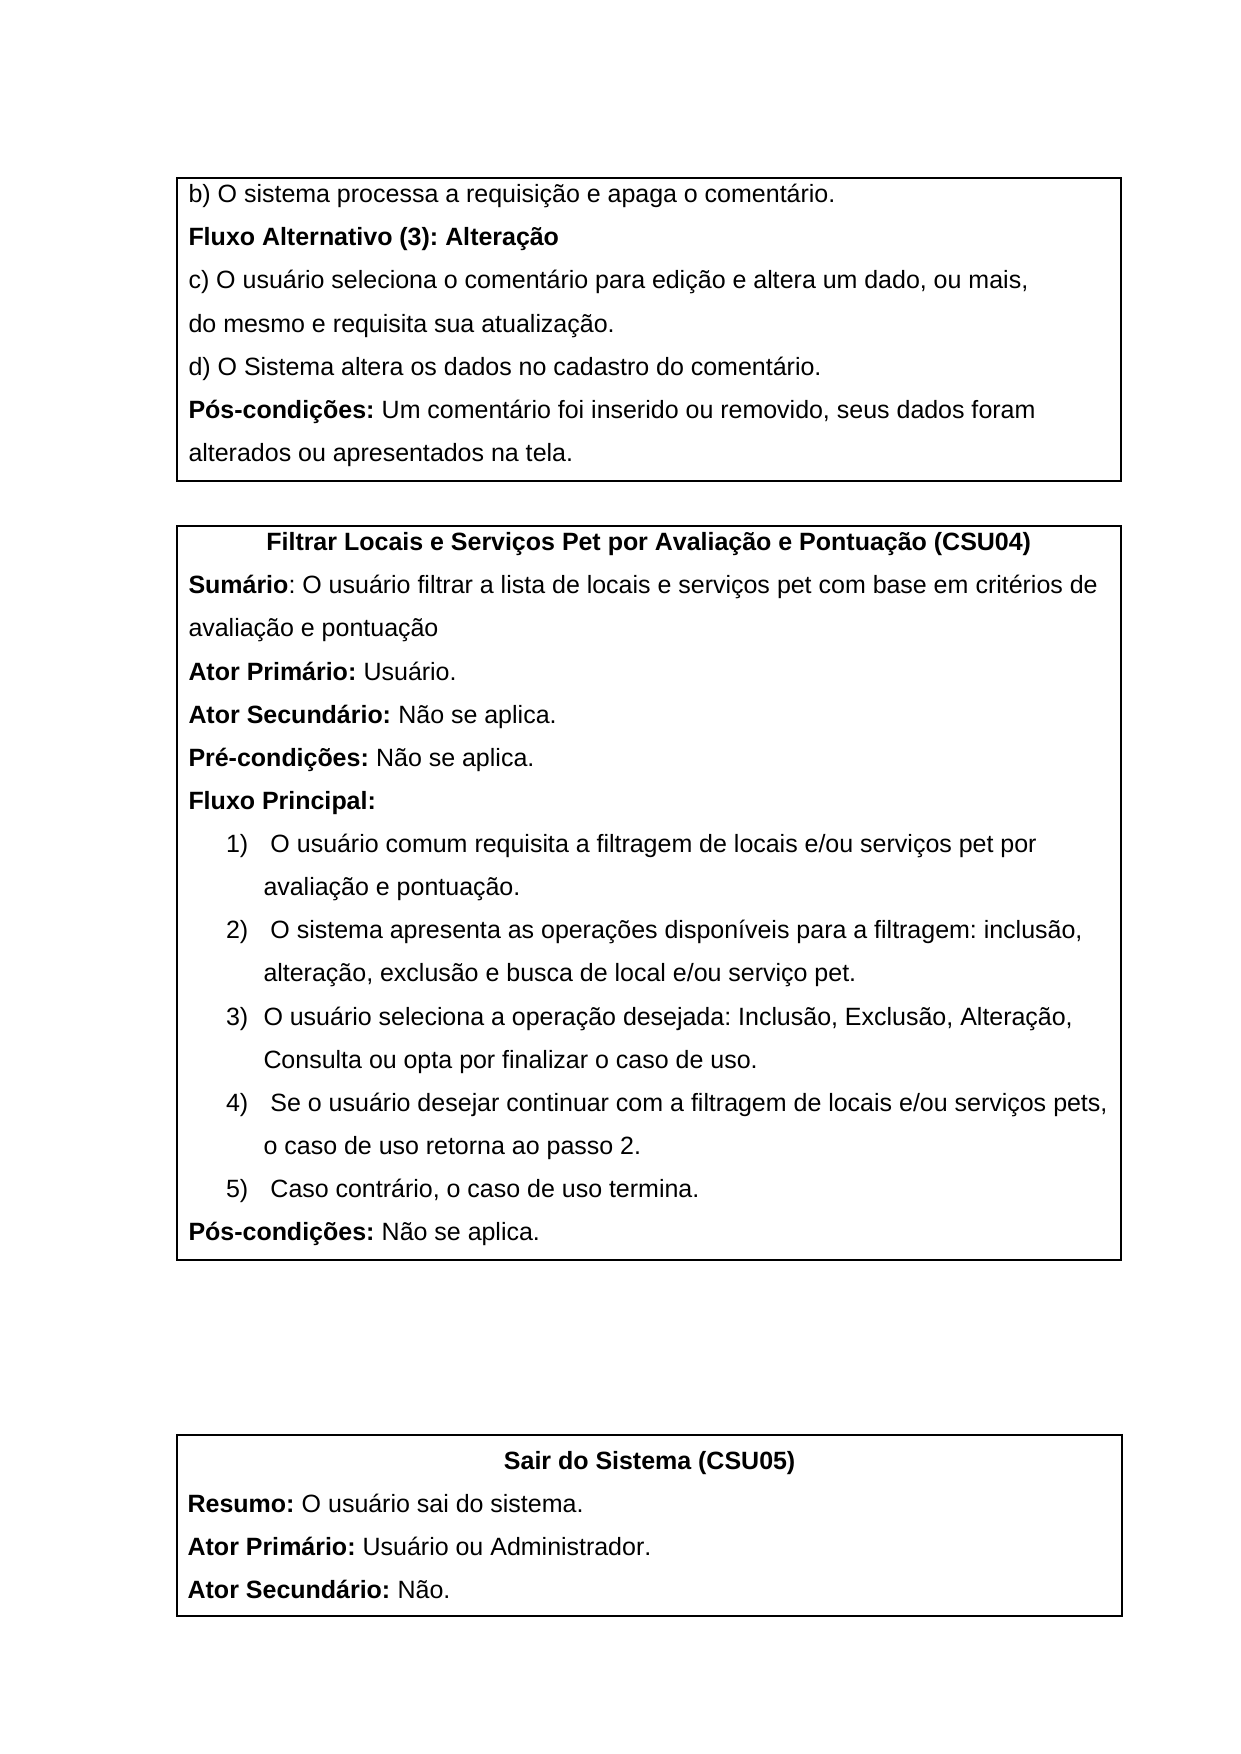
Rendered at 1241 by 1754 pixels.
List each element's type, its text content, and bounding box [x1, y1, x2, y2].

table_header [178, 1436, 1121, 1615]
table_header Filtrar Locais e Serviços Pet por Avaliação e Pontuação (CSU04) Sumário: O usuário filtrar a lista de locais e serviços pet com base em critérios de avaliação e pontuação Ator Primário: Usuário. Ator Secundário: Não se aplica. Pré-condições: Não se aplica. Fluxo Principal: O usuário comum requisita a filtragem de locais e/ou serviços pet por avaliação e pontuação. O sistema apresenta as operações disponíveis para a filtragem: inclusão, alteração, exclusão e busca de local e/ou serviço pet. O usuário seleciona a operação desejada: Inclusão, Exclusão, Alteração, Consulta ou opta por finalizar o caso de uso. Se o usuário desejar continuar com a filtragem de locais e/ou serviços pets, o caso de uso retorna ao passo 2. Caso contrário, o caso de uso termina. Pós-condições: Não se aplica. [178, 527, 1120, 1259]
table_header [178, 179, 1120, 480]
